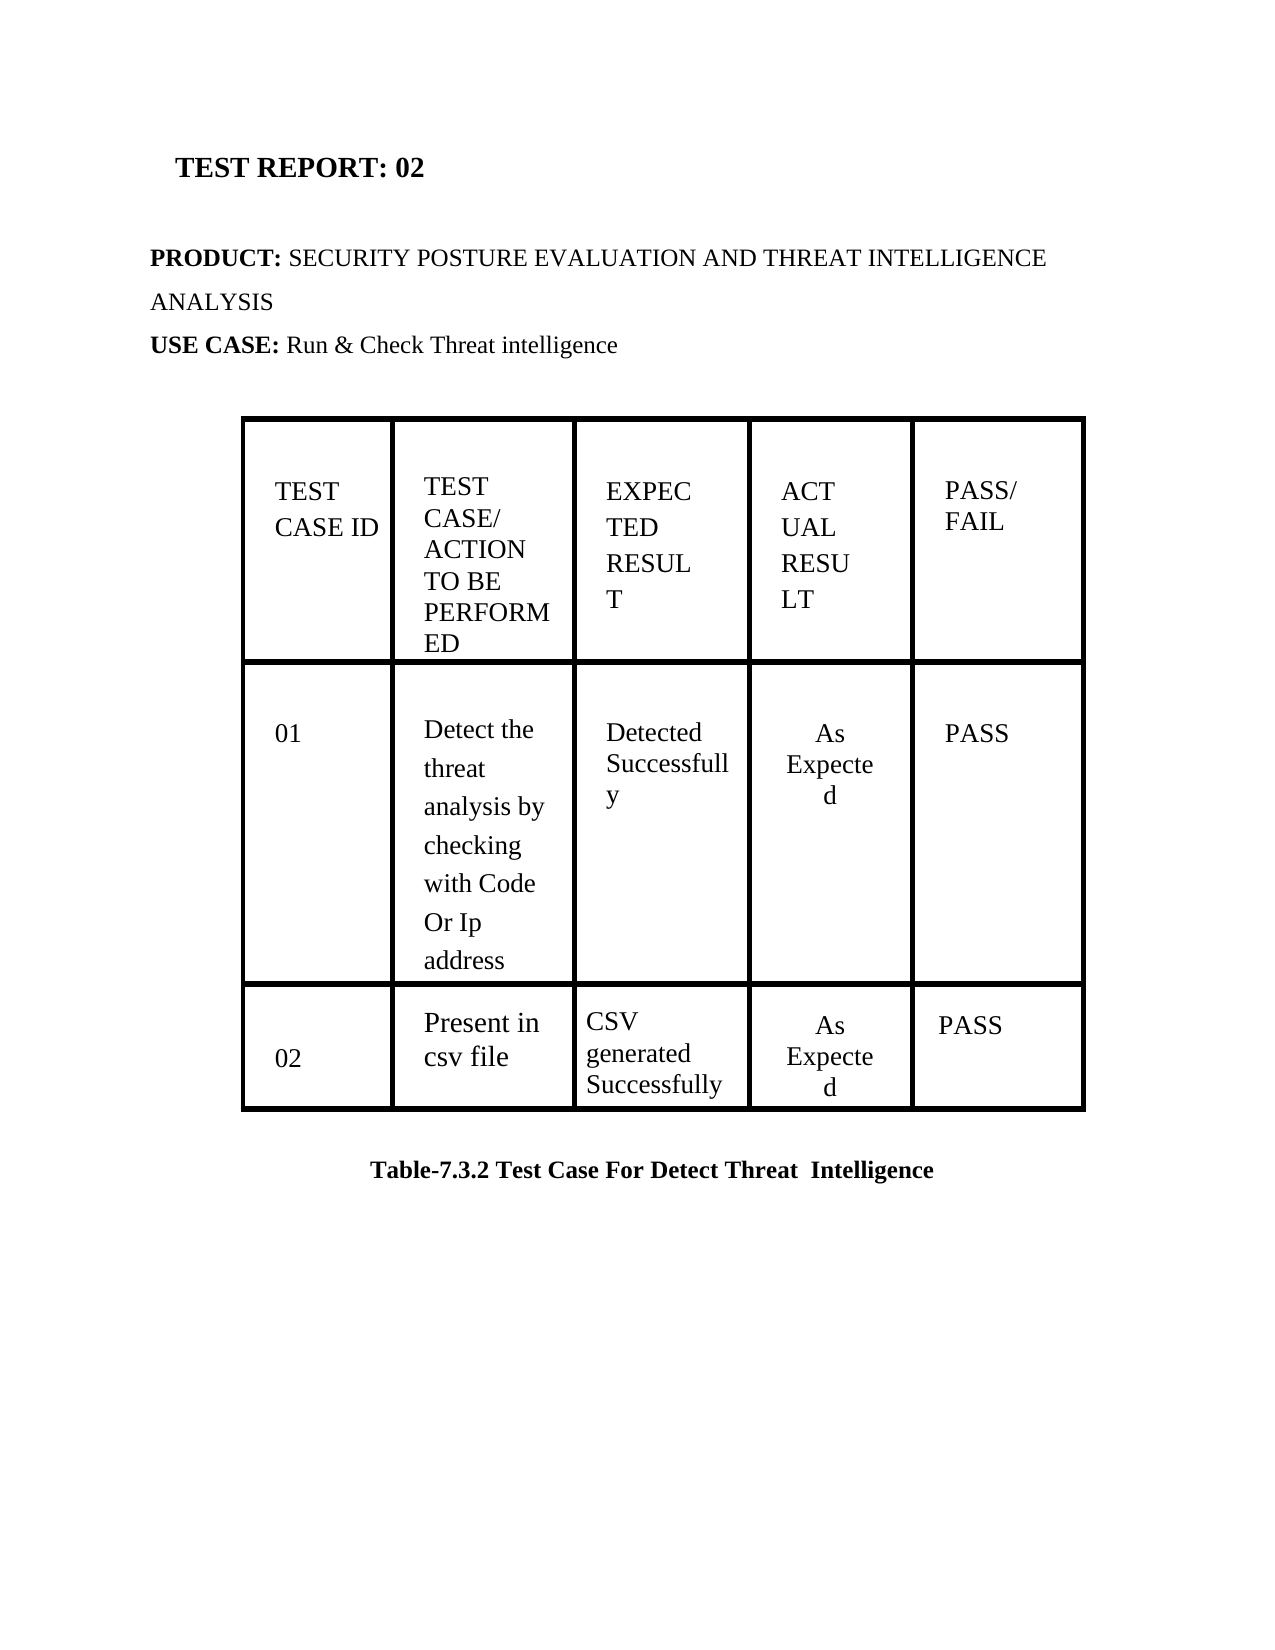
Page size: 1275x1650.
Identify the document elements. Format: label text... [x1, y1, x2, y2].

table_cell 01 [245, 665, 390, 981]
table_header ACTUAL RESULT [752, 422, 910, 659]
table_cell Detect the threat analysis by checking with Code Or Ip address [395, 665, 572, 981]
table_header TEST CASE ID [245, 422, 390, 659]
table_cell PASS [915, 665, 1081, 981]
table_cell As Expected [752, 665, 910, 981]
table_cell 02 [245, 987, 390, 1106]
table_header TEST CASE/ ACTION TO BE PERFORMED [395, 422, 572, 659]
table_header PASS/FAIL [915, 422, 1081, 659]
table_cell Present in csv file [395, 987, 572, 1106]
text USE CASE: Run & Check Threat intelligence [150, 330, 1152, 358]
table_cell PASS [915, 987, 1081, 1106]
text Table-7.3.2 Test Case For Detect Threat Intelligence [207, 1155, 1097, 1184]
subtitle TEST REPORT: 02 [150, 150, 1152, 183]
table_header EXPECTED RESULT [577, 422, 747, 659]
table_cell As Expected [752, 987, 910, 1106]
text PRODUCT: SECURITY POSTURE EVALUATION AND THREAT INTELLIGENCE ANALYSIS [150, 243, 1125, 315]
table_cell Detected Successfully [577, 665, 747, 981]
table_cell CSV generated Successfully [577, 987, 747, 1106]
